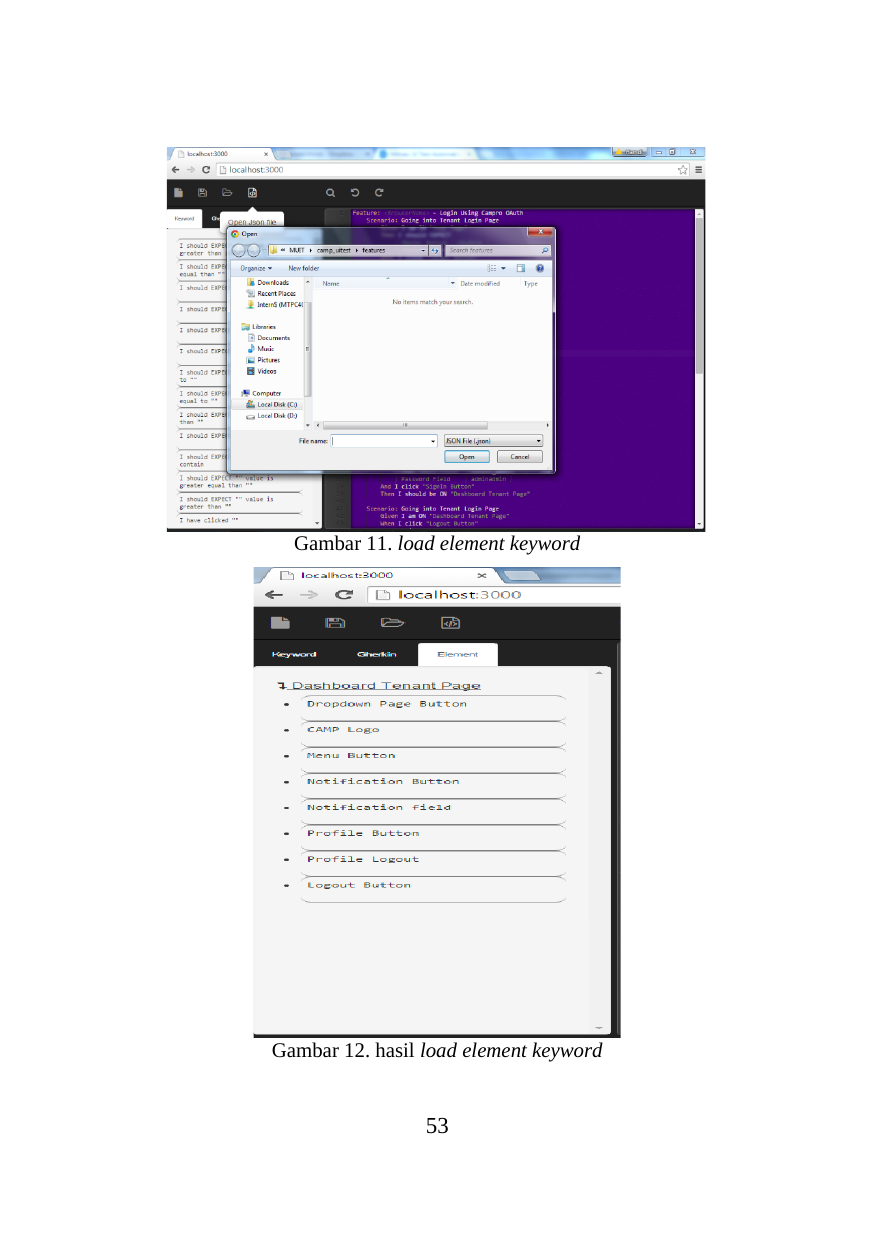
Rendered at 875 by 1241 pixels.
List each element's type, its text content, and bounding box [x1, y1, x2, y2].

picture [253, 567, 621, 1038]
picture [166, 147, 706, 532]
